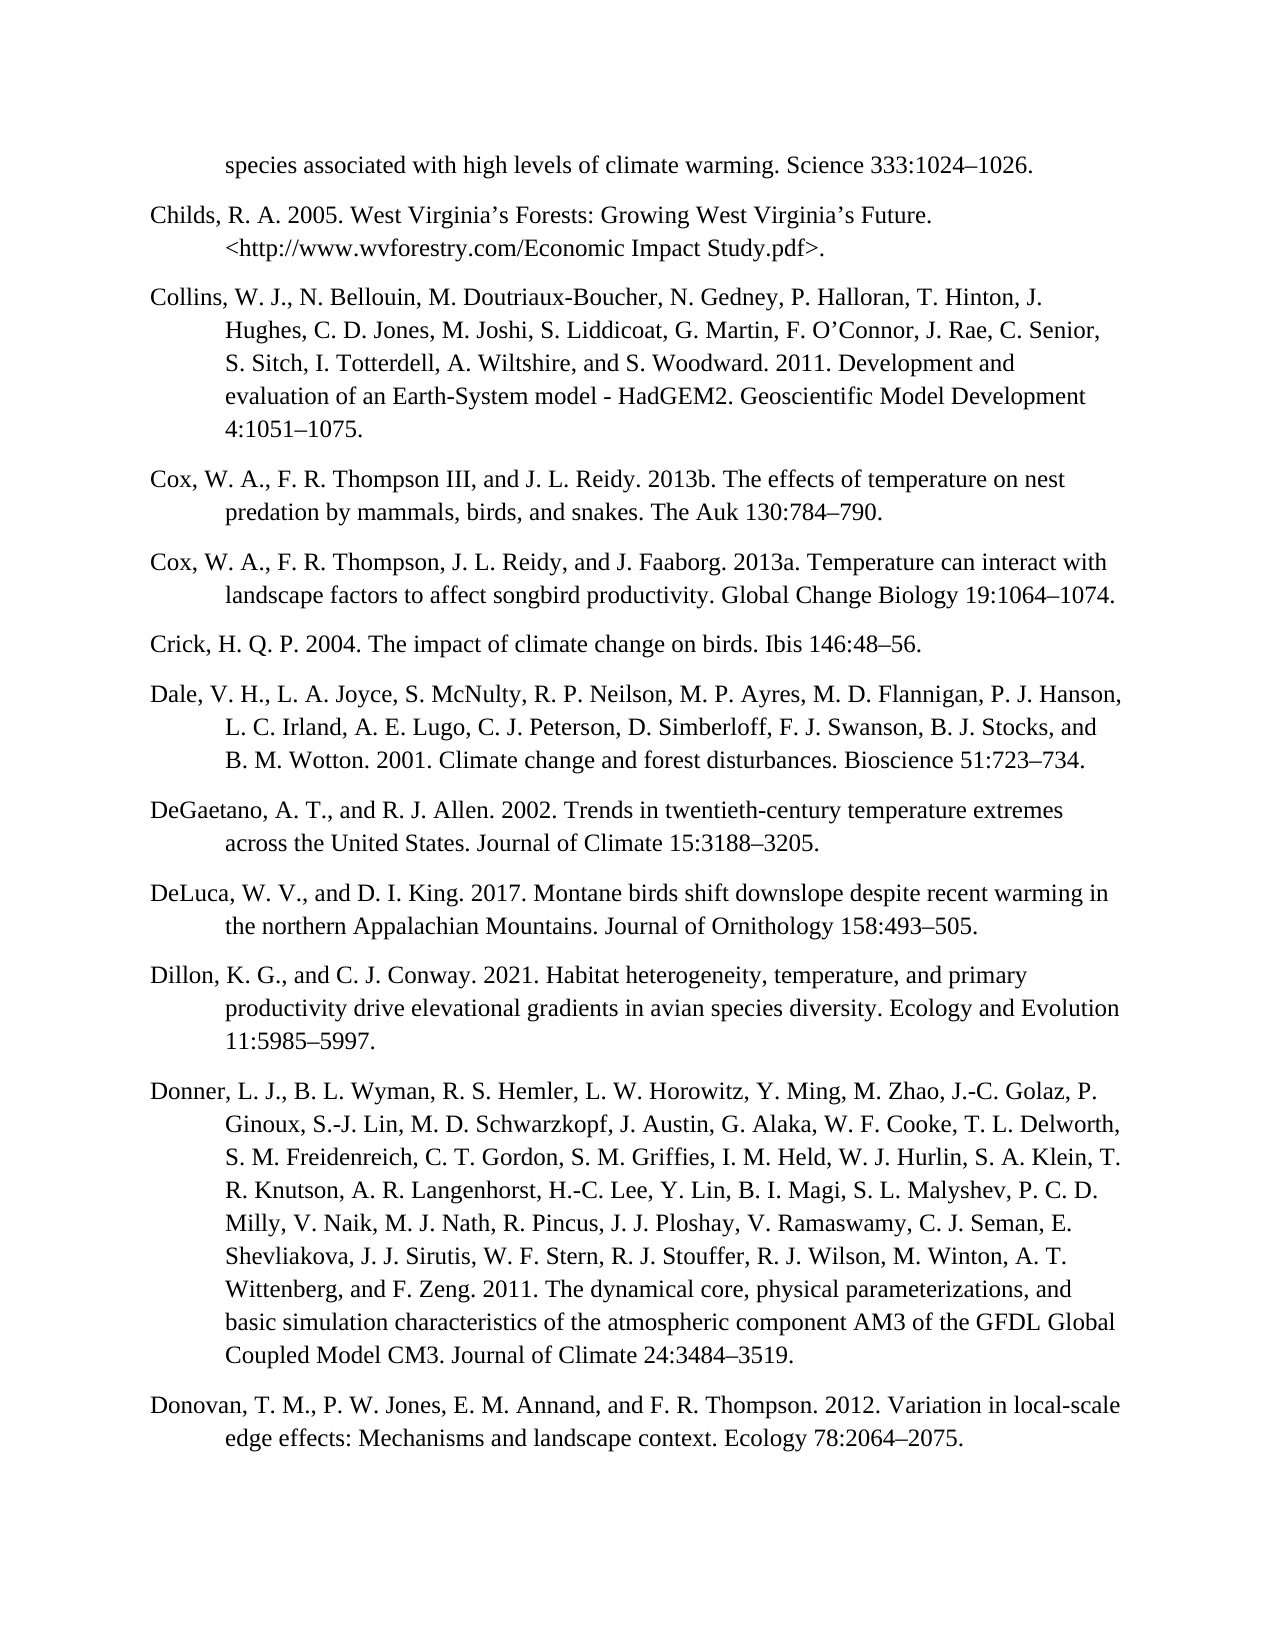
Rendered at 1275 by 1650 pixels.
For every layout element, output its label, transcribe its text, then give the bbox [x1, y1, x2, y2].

text Dillon, K. G., and C. J. Conway. 2021. Habitat heterogeneity, temperature, and primary productivity drive elevational gradients in avian species diversity. Ecology and Evolution 11:5985–5997. [150, 960, 1125, 1055]
text Crick, H. Q. P. 2004. The impact of climate change on birds. Ibis 146:48–56. [150, 629, 1125, 658]
text Dale, V. H., L. A. Joyce, S. McNulty, R. P. Neilson, M. P. Ayres, M. D. Flannigan, P. J. Hanson, L. C. Irland, A. E. Lugo, C. J. Peterson, D. Simberloff, F. J. Swanson, B. J. Stocks, and B. M. Wotton. 2001. Climate change and forest disturbances. Bioscience 51:723–734. [150, 679, 1125, 774]
text Cox, W. A., F. R. Thompson, J. L. Reidy, and J. Faaborg. 2013a. Temperature can interact with landscape factors to affect songbird productivity. Global Change Biology 19:1064–1074. [150, 547, 1125, 609]
text Donner, L. J., B. L. Wyman, R. S. Hemler, L. W. Horowitz, Y. Ming, M. Zhao, J.-C. Golaz, P. Ginoux, S.-J. Lin, M. D. Schwarzkopf, J. Austin, G. Alaka, W. F. Cooke, T. L. Delworth, S. M. Freidenreich, C. T. Gordon, S. M. Griffies, I. M. Held, W. J. Hurlin, S. A. Klein, T. R. Knutson, A. R. Langenhorst, H.-C. Lee, Y. Lin, B. I. Magi, S. L. Malyshev, P. C. D. Milly, V. Naik, M. J. Nath, R. Pincus, J. J. Ploshay, V. Ramaswamy, C. J. Seman, E. Shevliakova, J. J. Sirutis, W. F. Stern, R. J. Stouffer, R. J. Wilson, M. Winton, A. T. Wittenberg, and F. Zeng. 2011. The dynamical core, physical parameterizations, and basic simulation characteristics of the atmospheric component AM3 of the GFDL Global Coupled Model CM3. Journal of Climate 24:3484–3519. [150, 1076, 1125, 1369]
text Cox, W. A., F. R. Thompson III, and J. L. Reidy. 2013b. The effects of temperature on nest predation by mammals, birds, and snakes. The Auk 130:784–790. [150, 464, 1125, 526]
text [150, 150, 1125, 179]
text Collins, W. J., N. Bellouin, M. Doutriaux-Boucher, N. Gedney, P. Halloran, T. Hinton, J. Hughes, C. D. Jones, M. Joshi, S. Liddicoat, G. Martin, F. O’Connor, J. Rae, C. Senior, S. Sitch, I. Totterdell, A. Wiltshire, and S. Woodward. 2011. Development and evaluation of an Earth-System model - HadGEM2. Geoscientific Model Development 4:1051–1075. [150, 282, 1125, 443]
text Donovan, T. M., P. W. Jones, E. M. Annand, and F. R. Thompson. 2012. Variation in local-scale edge effects: Mechanisms and landscape context. Ecology 78:2064–2075. [150, 1390, 1125, 1452]
text DeLuca, W. V., and D. I. King. 2017. Montane birds shift downslope despite recent warming in the northern Appalachian Mountains. Journal of Ornithology 158:493–505. [150, 878, 1125, 939]
text Childs, R. A. 2005. West Virginia’s Forests: Growing West Virginia’s Future. <http://www.wvforestry.com/Economic Impact Study.pdf>. [150, 200, 1125, 261]
text DeGaetano, A. T., and R. J. Allen. 2002. Trends in twentieth-century temperature extremes across the United States. Journal of Climate 15:3188–3205. [150, 795, 1125, 857]
